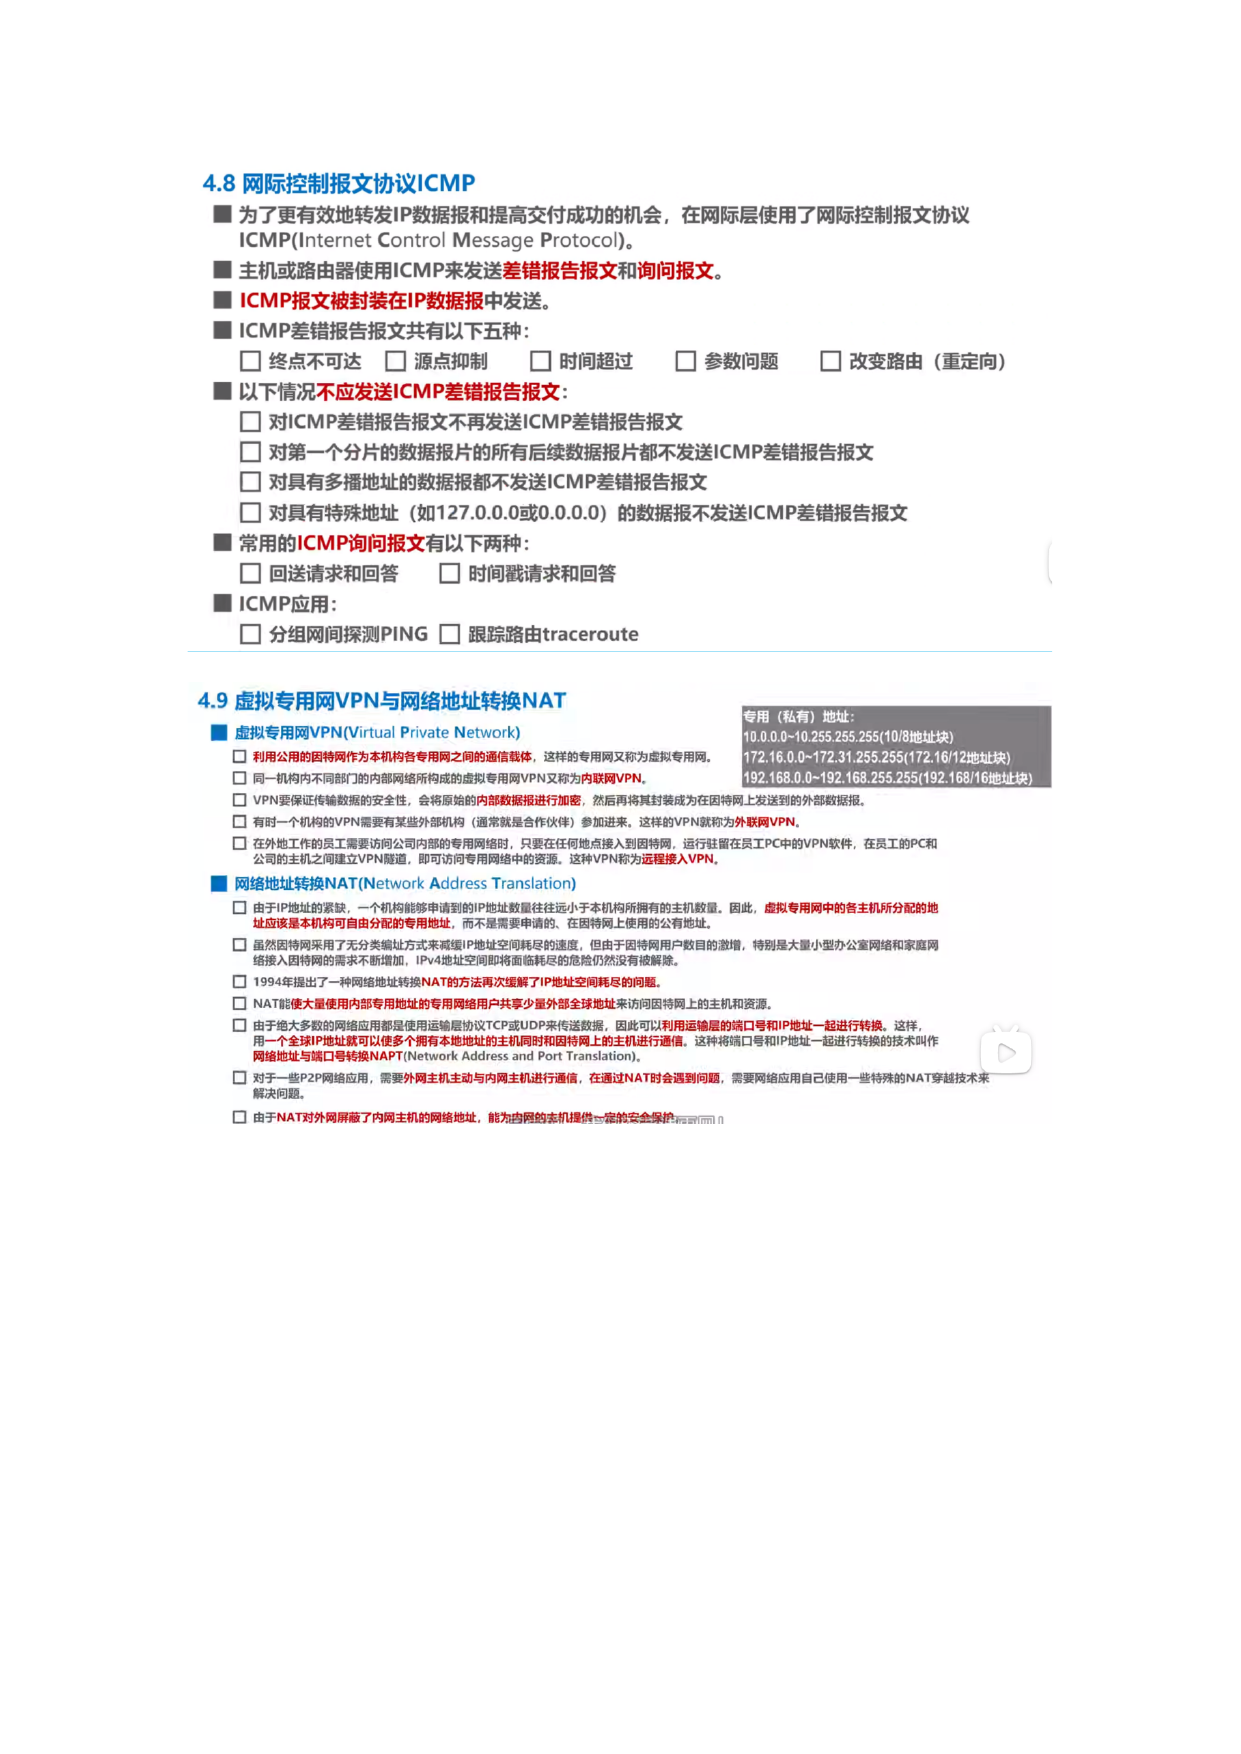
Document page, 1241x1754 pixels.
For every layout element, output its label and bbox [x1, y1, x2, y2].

picture [187, 162, 1053, 652]
picture [187, 682, 1053, 1124]
